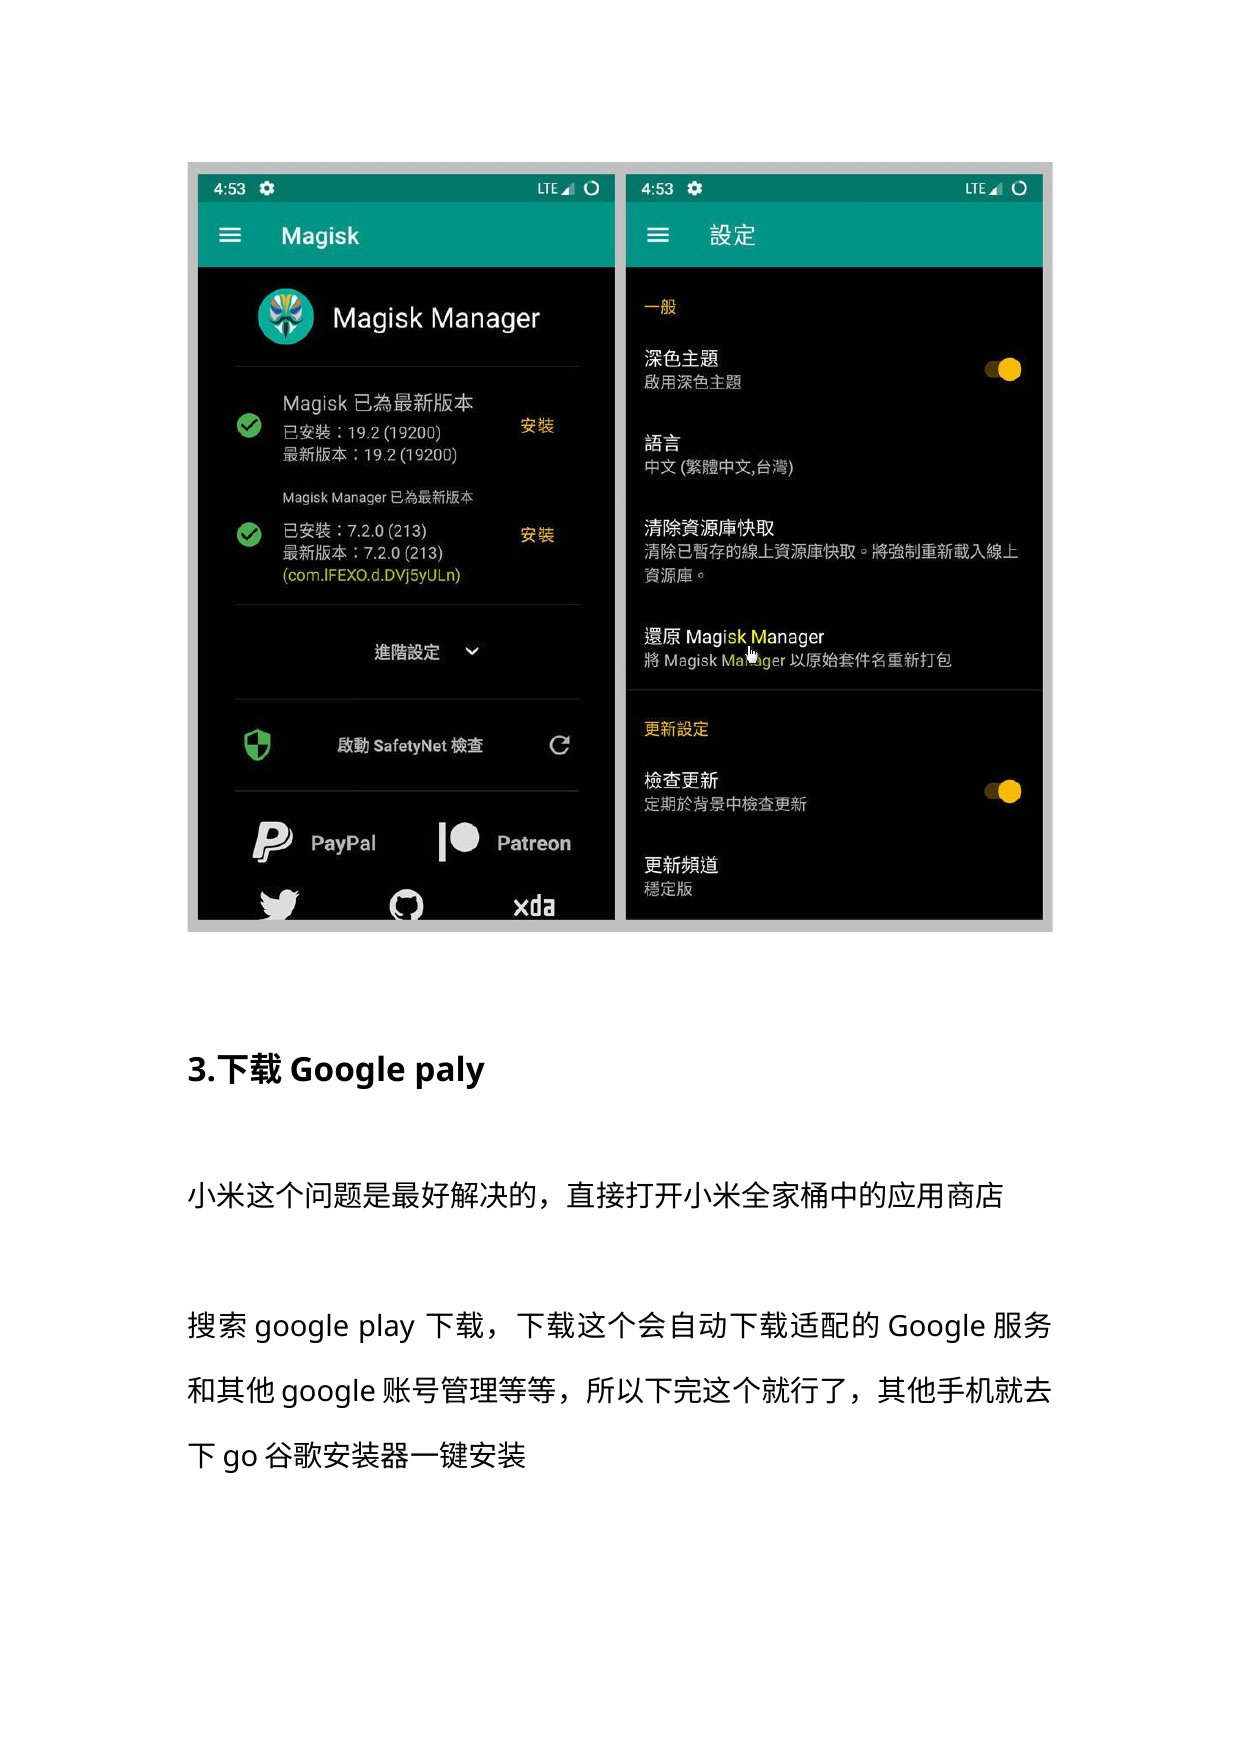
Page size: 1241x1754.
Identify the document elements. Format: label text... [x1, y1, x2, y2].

subtitle 3.下载Google paly [187, 1034, 1053, 1099]
text 小米这个问题是最好解决的，直接打开小米全家桶中的应用商店 [187, 1161, 1053, 1226]
picture [187, 162, 1053, 932]
text 搜索google play 下载，下载这个会自动下载适配的Google服务和其他google账号管理等等，所以下完这个就行了，其他手机就去下go谷歌安装器一键安装 [187, 1291, 1053, 1486]
